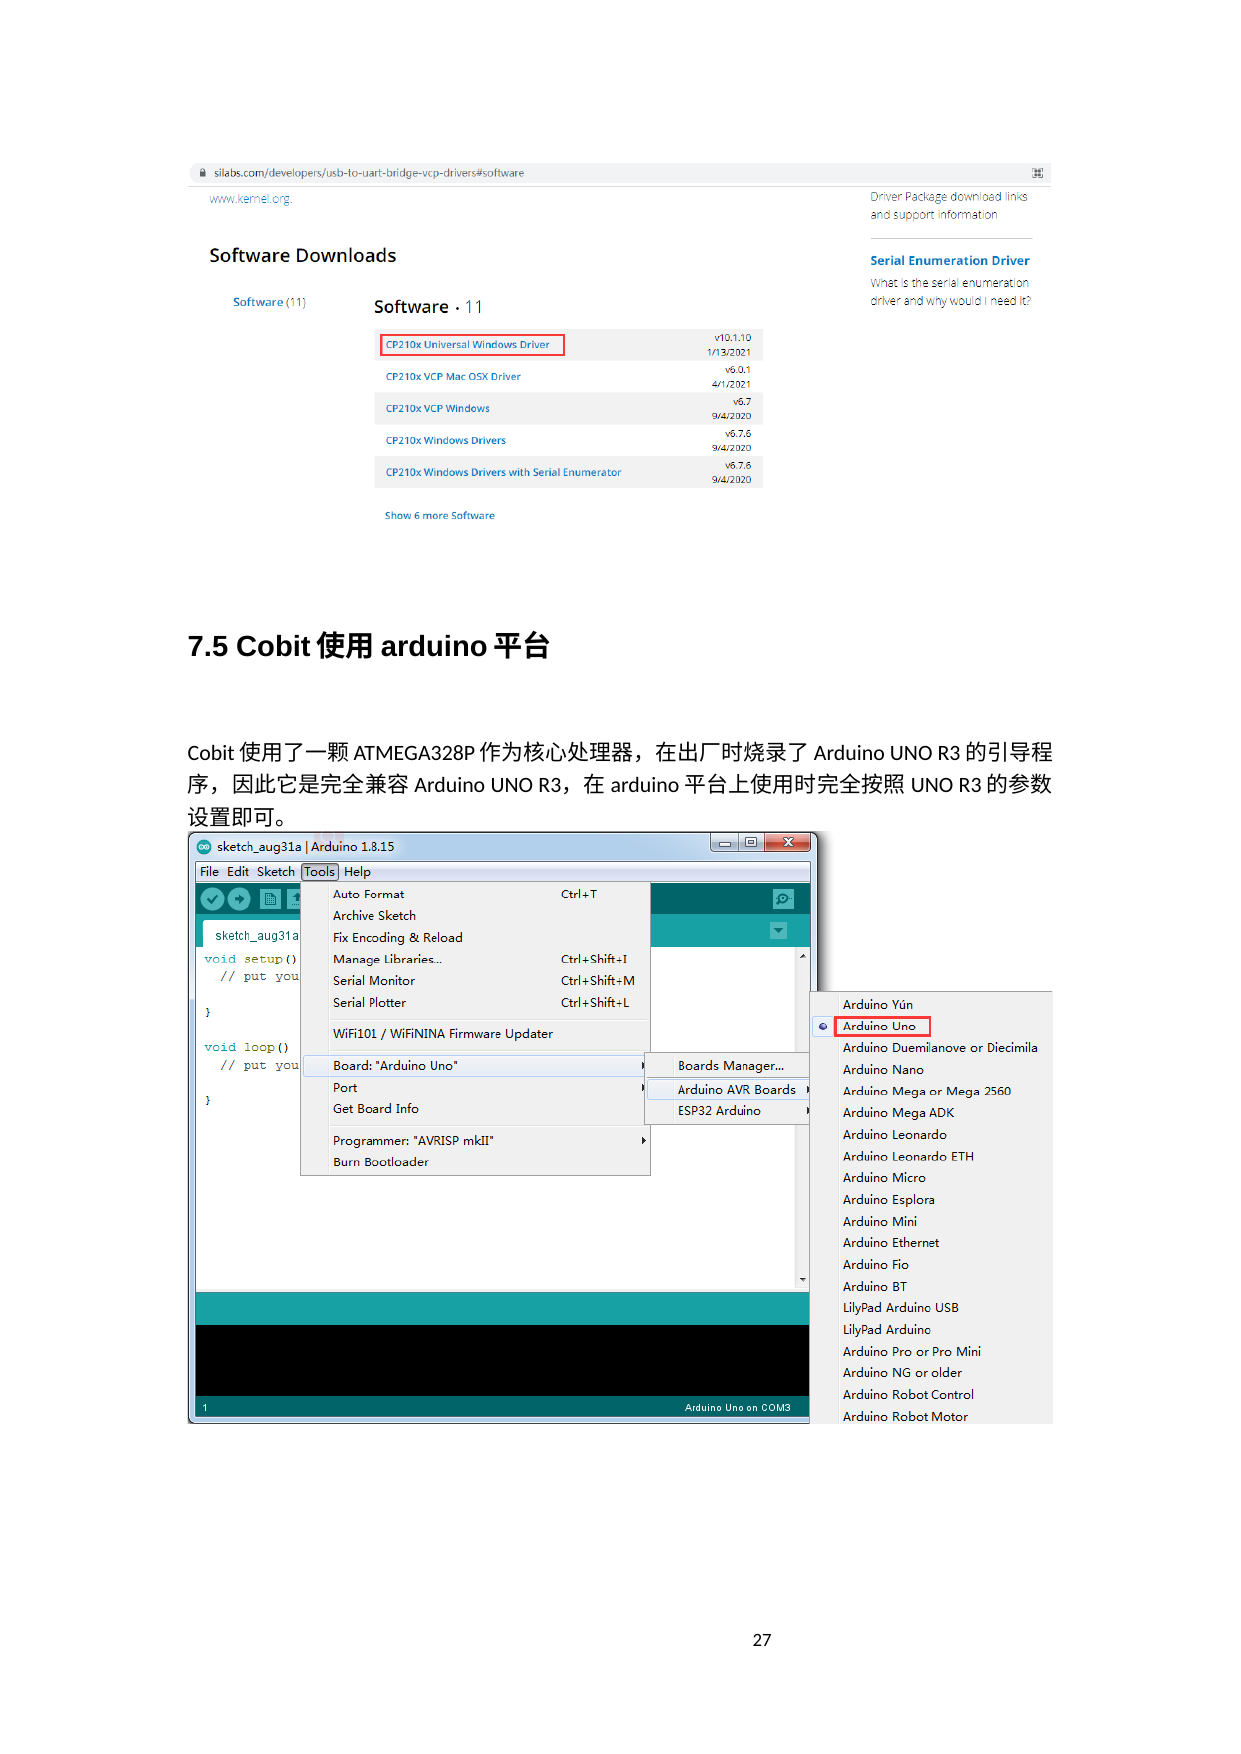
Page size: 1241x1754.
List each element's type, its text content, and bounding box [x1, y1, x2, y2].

picture [187, 162, 1051, 532]
picture [187, 831, 1053, 1424]
subtitle 7.5 Cobit使用arduino平台 [187, 612, 1053, 677]
text Cobit使用了一颗ATMEGA328P作为核心处理器，在出厂时烧录了Arduino UNO R3的引导程序，因此它是完全兼容Arduino UNO R3，在arduino平台上使用时完全按照UNO R3的参数设置即可。 [187, 734, 1053, 831]
